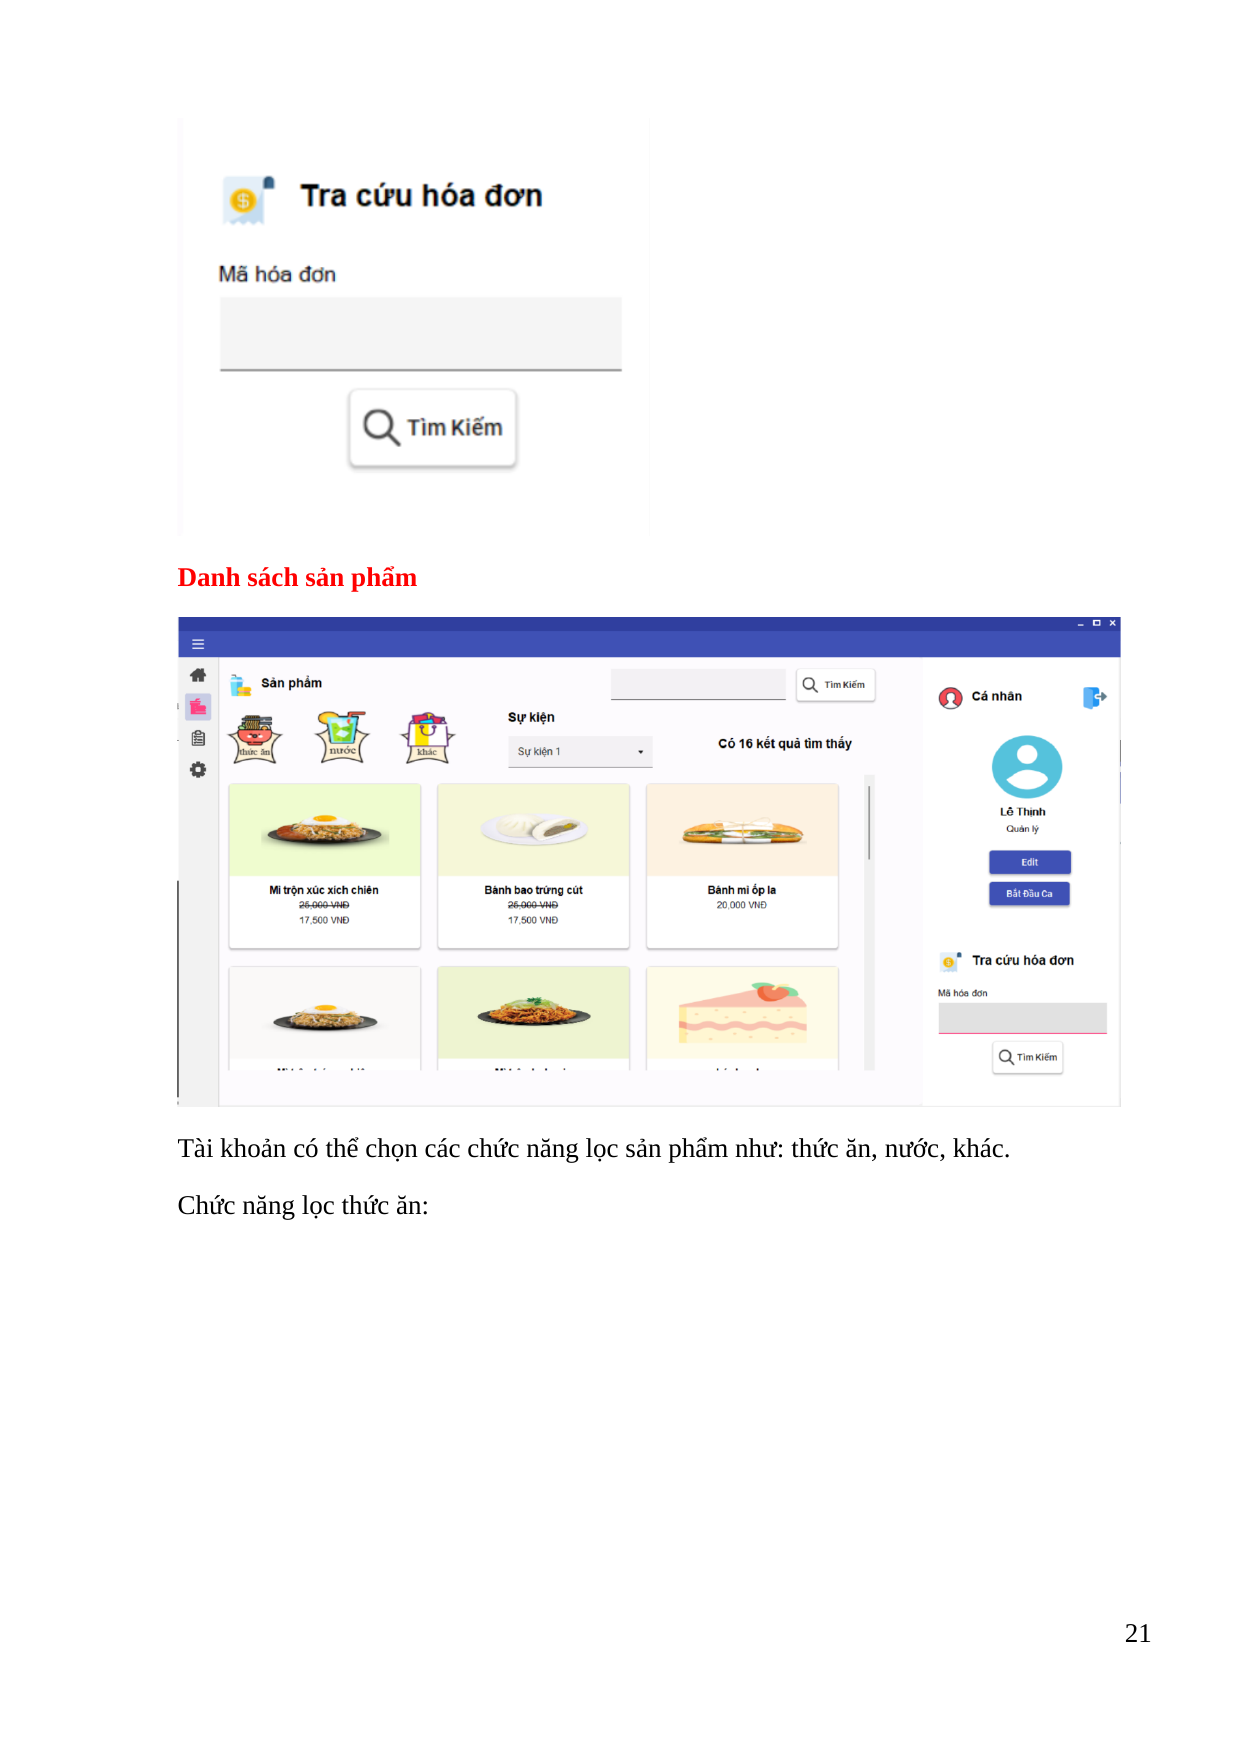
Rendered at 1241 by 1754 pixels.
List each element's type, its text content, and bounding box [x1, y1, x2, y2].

picture [177, 118, 650, 536]
text Tài khoản có thể chọn các chức năng lọc sản phẩm như: thức ăn, nước, khác. [177, 1132, 1152, 1163]
text Danh sách sản phẩm [177, 561, 1152, 592]
text Chức năng lọc thức ăn: [177, 1189, 1152, 1220]
picture [177, 617, 1121, 1107]
